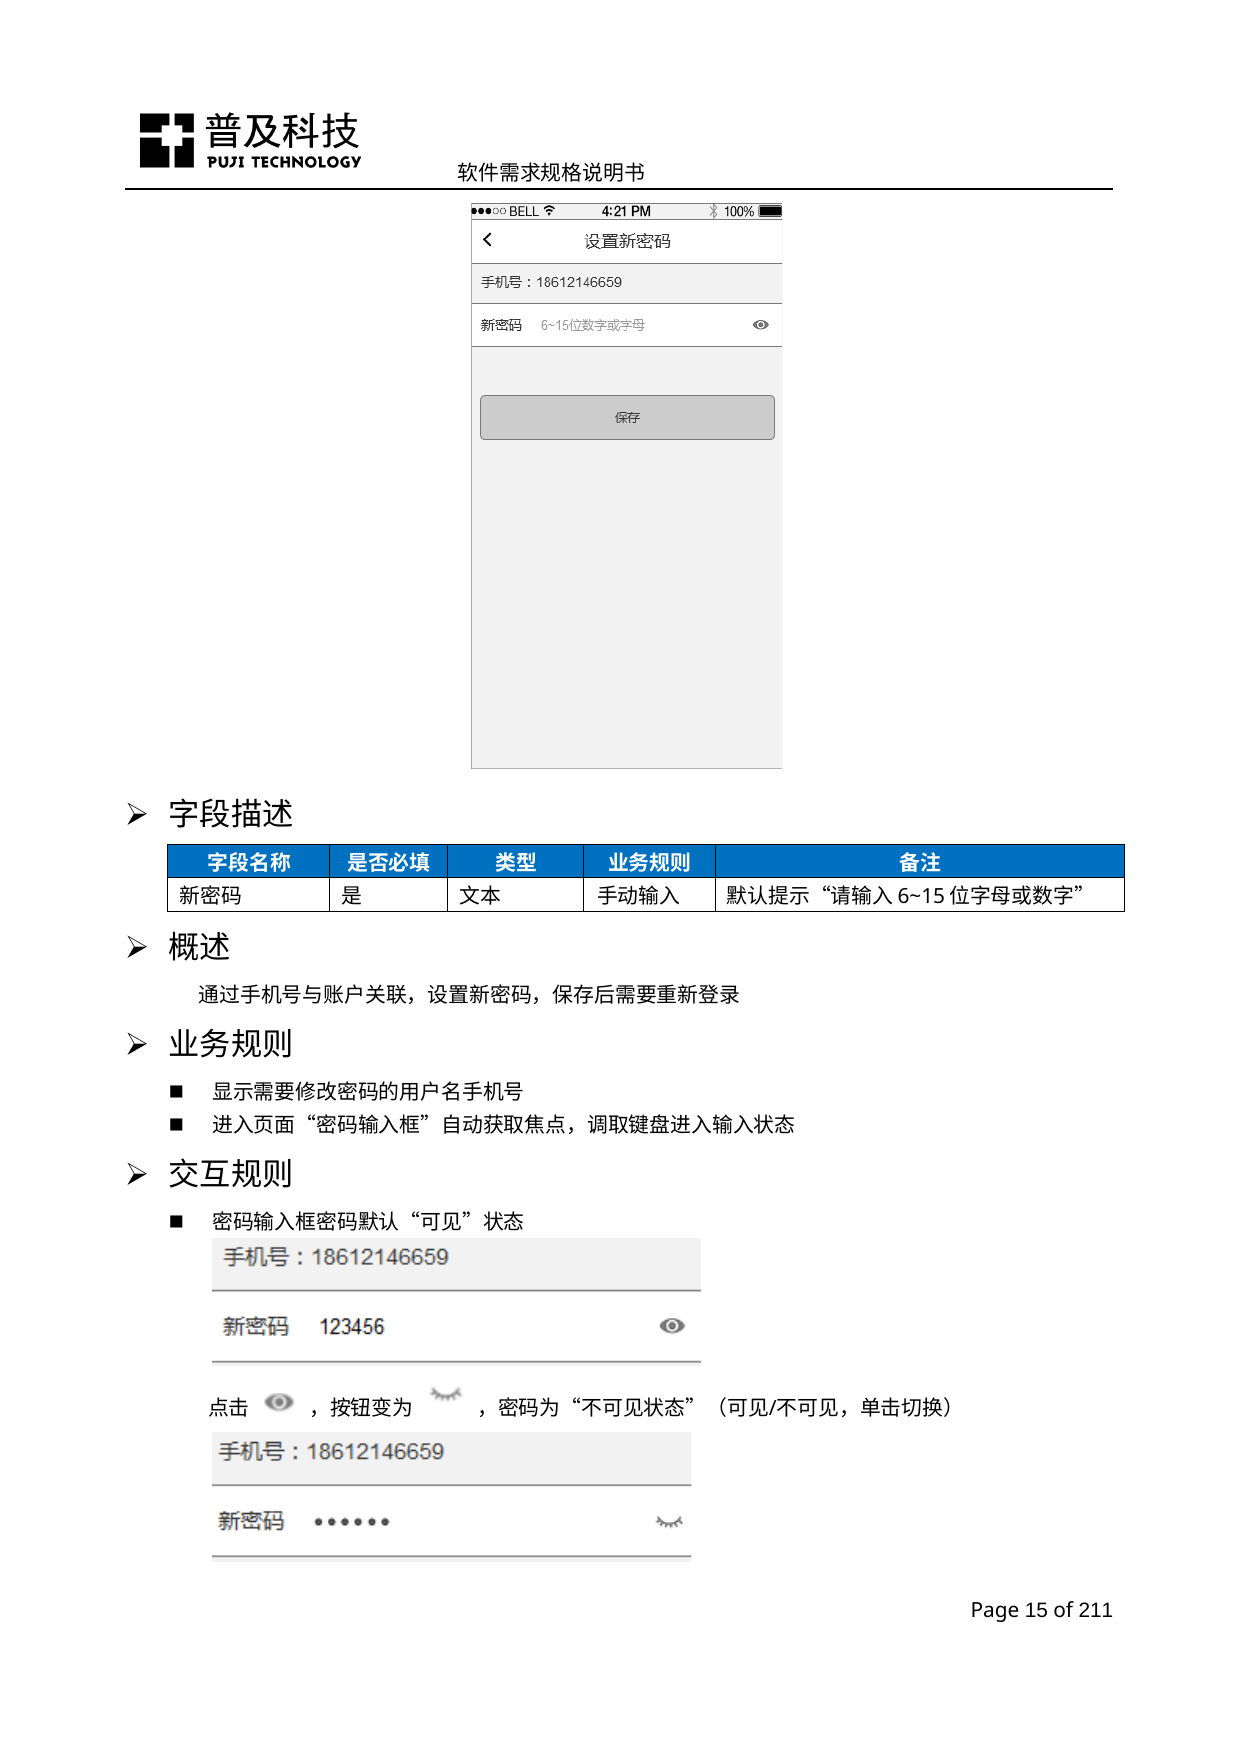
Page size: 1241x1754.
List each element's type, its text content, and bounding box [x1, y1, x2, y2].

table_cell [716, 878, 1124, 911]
list 通过手机号与账户关联，设置新密码，保存后需要重新登录 [198, 977, 1113, 1009]
picture [212, 1238, 701, 1366]
picture [471, 203, 783, 769]
list 显示需要修改密码的用户名手机号 [168, 1074, 1113, 1107]
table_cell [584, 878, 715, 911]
list 交互规则 [124, 1139, 1113, 1204]
picture [212, 1432, 692, 1562]
list 概述 [124, 912, 1113, 977]
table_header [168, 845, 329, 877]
list 密码输入框密码默认“可见”状态 [168, 1204, 1113, 1237]
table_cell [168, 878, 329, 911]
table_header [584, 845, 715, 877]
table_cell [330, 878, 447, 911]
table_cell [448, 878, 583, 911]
picture [413, 1377, 478, 1415]
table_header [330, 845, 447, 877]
picture [249, 1393, 309, 1415]
list 进入页面“密码输入框”自动获取焦点，调取键盘进入输入状态 [168, 1107, 1113, 1139]
list 业务规则 [124, 1009, 1113, 1074]
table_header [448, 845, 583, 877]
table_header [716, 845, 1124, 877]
list 字段描述 [124, 779, 1113, 844]
picture [124, 103, 365, 180]
list 点击，按钮变为，密码为“不可见状态”（可见/不可见，单击切换） [145, 1367, 1113, 1432]
